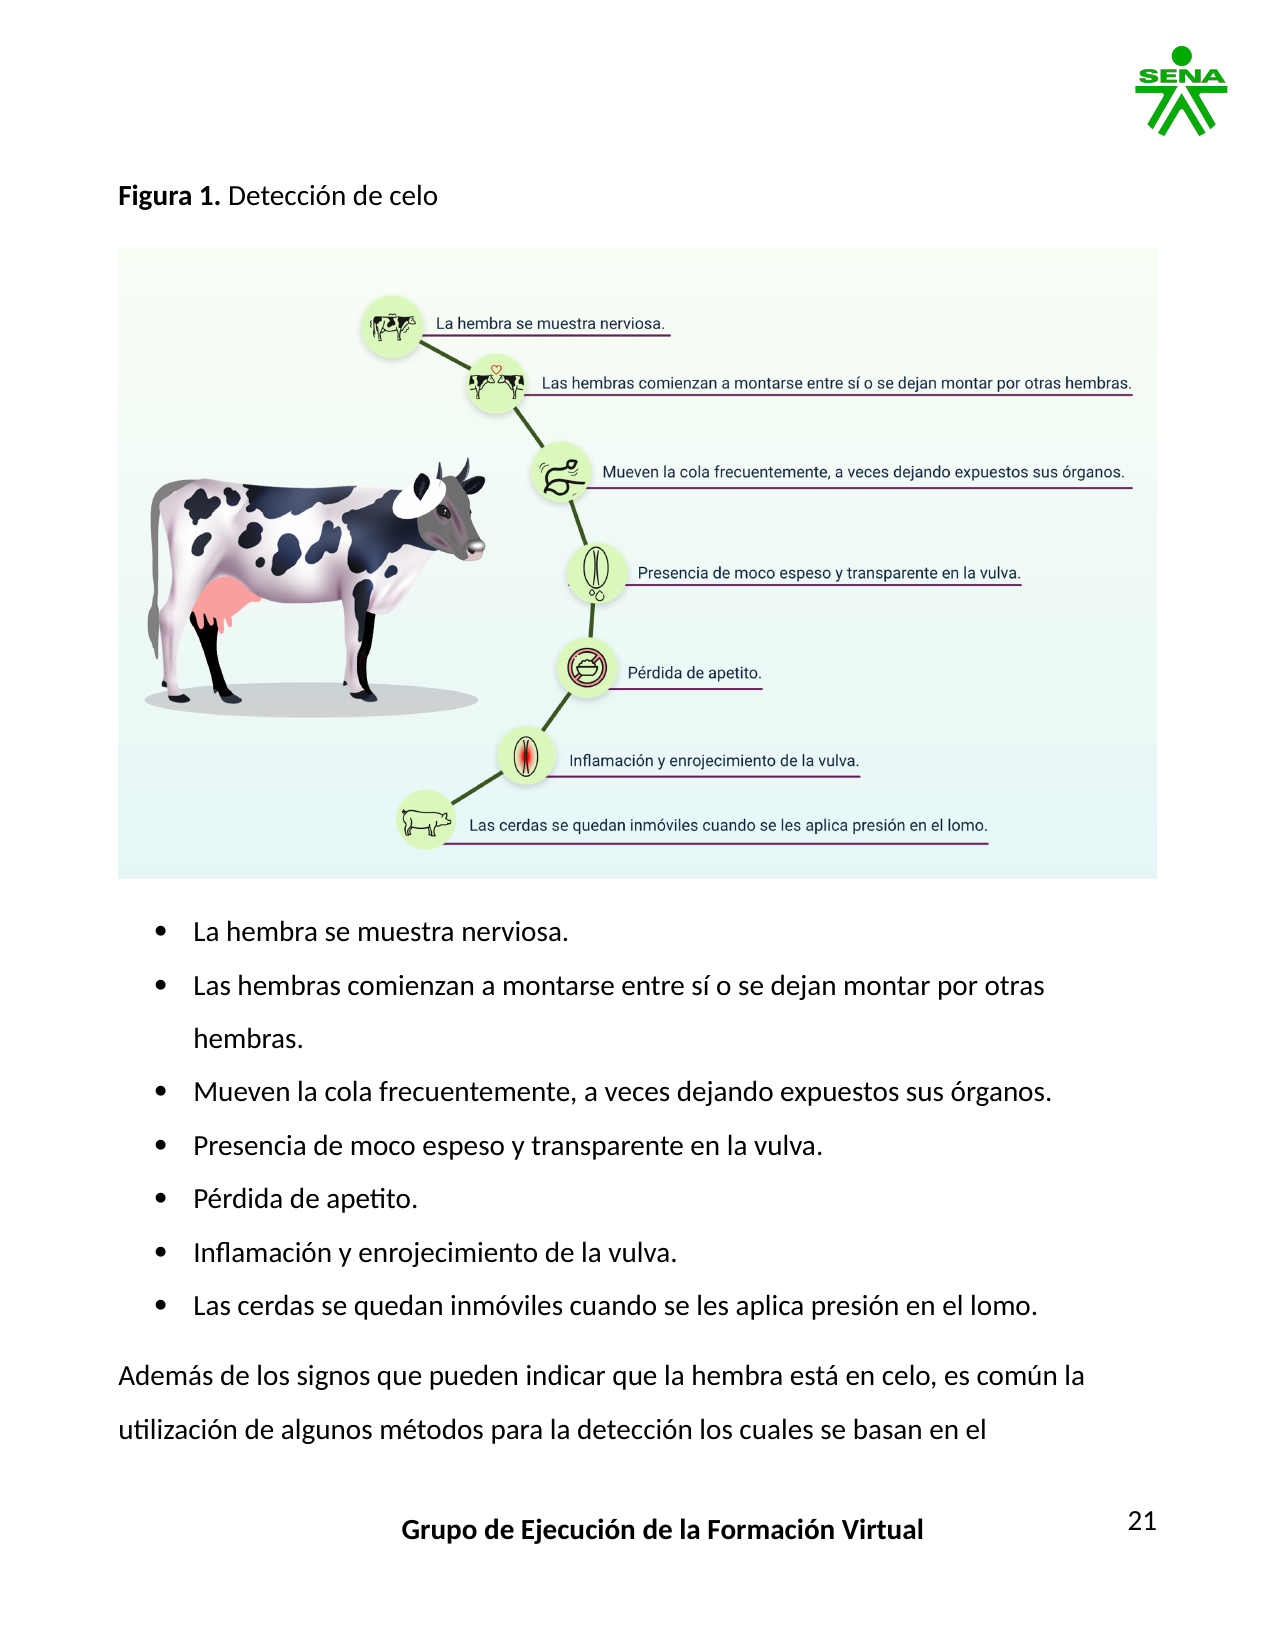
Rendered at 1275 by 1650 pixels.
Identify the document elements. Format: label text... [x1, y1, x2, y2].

list Pérdida de apetito. [156, 1180, 1157, 1216]
text Figura 1. Detección de celo [118, 177, 1157, 213]
picture [118, 247, 1157, 879]
list Las hembras comienzan a montarse entre sí o se dejan montar por otras hembras. [156, 967, 1157, 1056]
list Presencia de moco espeso y transparente en la vulva. [156, 1127, 1157, 1162]
list La hembra se muestra nerviosa. [156, 913, 1157, 949]
list Mueven la cola frecuentemente, a veces dejando expuestos sus órganos. [156, 1073, 1157, 1109]
list Inflamación y enrojecimiento de la vulva. [156, 1234, 1157, 1269]
list Las cerdas se quedan inmóviles cuando se les aplica presión en el lomo. [156, 1287, 1157, 1323]
picture [1135, 46, 1228, 136]
